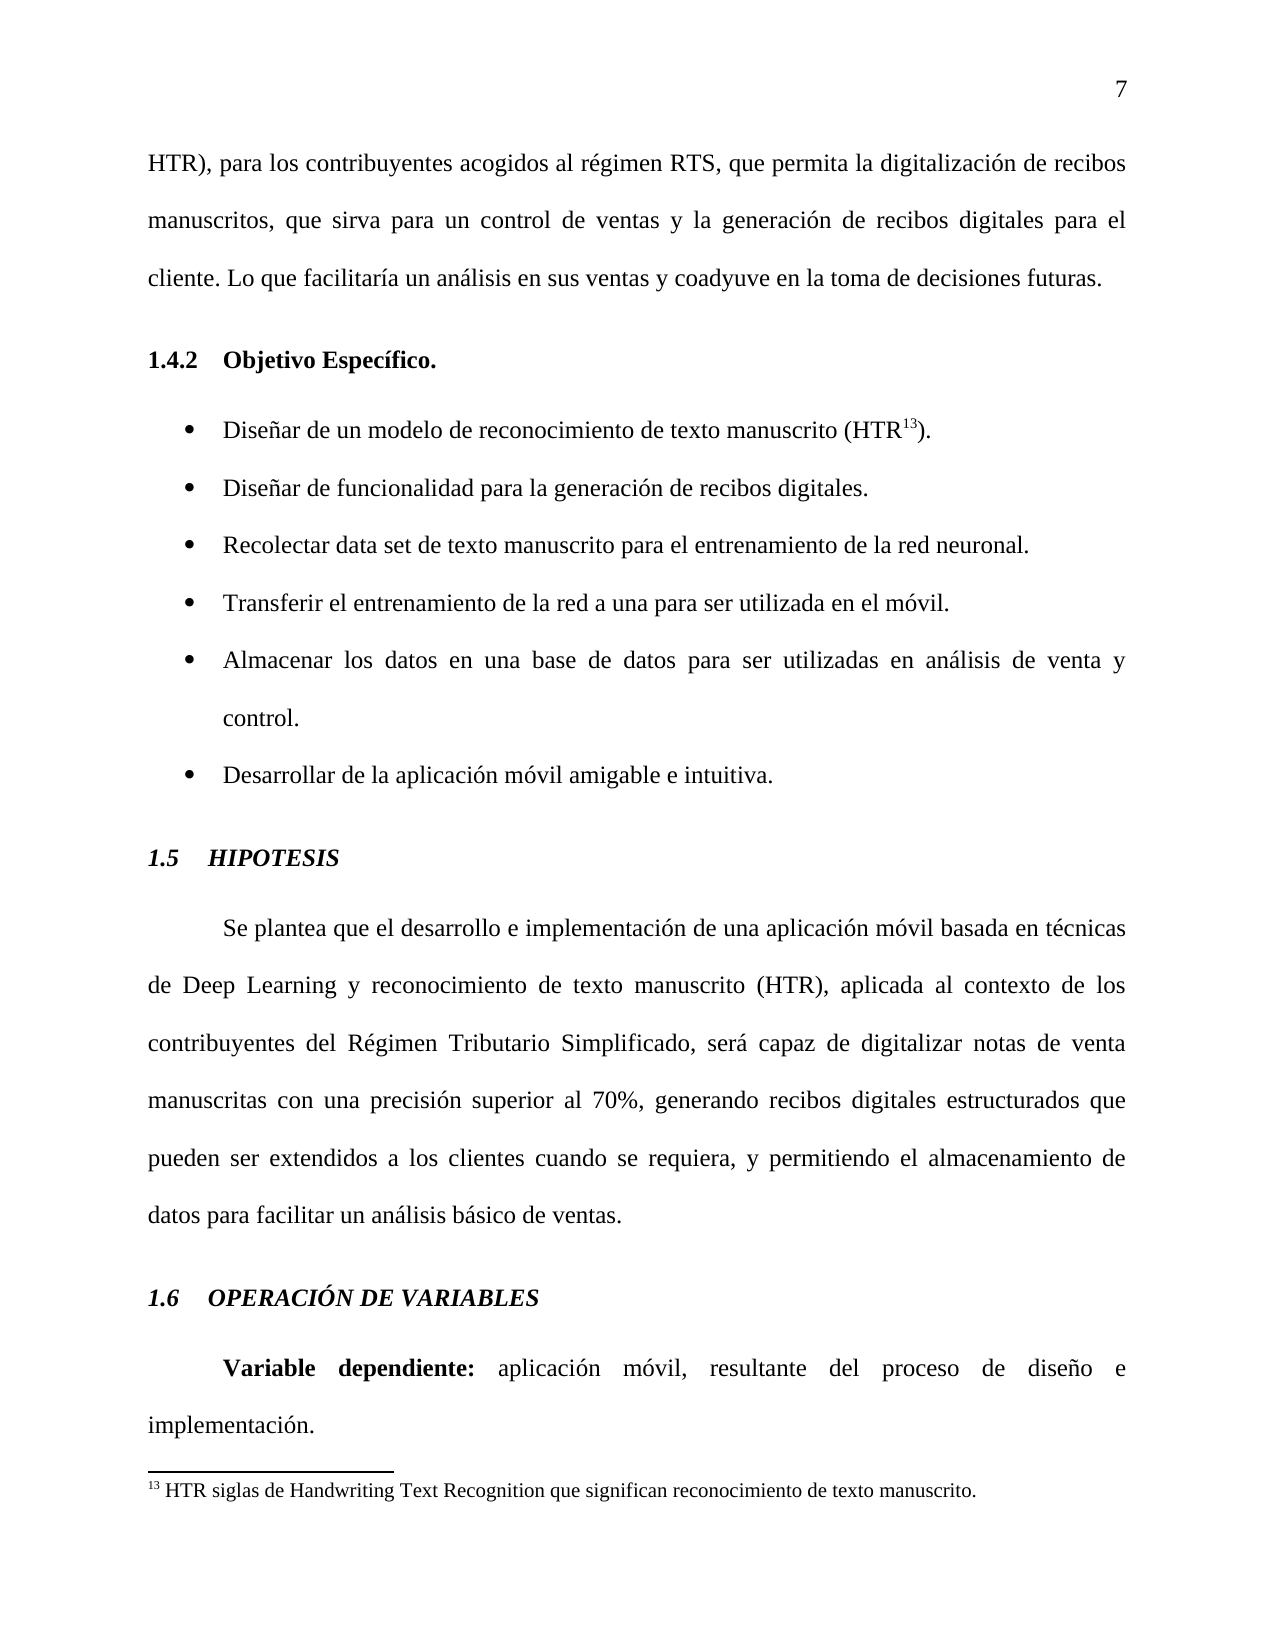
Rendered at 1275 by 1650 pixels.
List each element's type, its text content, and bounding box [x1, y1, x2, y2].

subtitle Objetivo Específico. [148, 345, 1127, 374]
list Diseñar de un modelo de reconocimiento de texto manuscrito (HTR). [185, 415, 1127, 444]
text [148, 148, 1127, 291]
subtitle HIPOTESIS [148, 843, 1127, 871]
list Diseñar de funcionalidad para la generación de recibos digitales. [185, 473, 1127, 501]
subtitle OPERACIÓN DE VARIABLES [148, 1283, 1127, 1311]
list Desarrollar de la aplicación móvil amigable e intuitiva. [185, 760, 1127, 789]
list Transferir el entrenamiento de la red a una para ser utilizada en el móvil. [185, 588, 1127, 616]
list Almacenar los datos en una base de datos para ser utilizadas en análisis de venta y control. [185, 645, 1127, 731]
text Variable dependiente: aplicación móvil, resultante del proceso de diseño e implementación. [148, 1353, 1127, 1439]
list Recolectar data set de texto manuscrito para el entrenamiento de la red neuronal. [185, 530, 1127, 559]
text Se plantea que el desarrollo e implementación de una aplicación móvil basada en técnicas de Deep Learning y reconocimiento de texto manuscrito (HTR), aplicada al contexto de los contribuyentes del Régimen Tributario Simplificado, será capaz de digitalizar notas de venta manuscritas con una precisión superior al 70%, generando recibos digitales estructurados que pueden ser extendidos a los clientes cuando se requiera, y permitiendo el almacenamiento de datos para facilitar un análisis básico de ventas. [148, 913, 1127, 1229]
